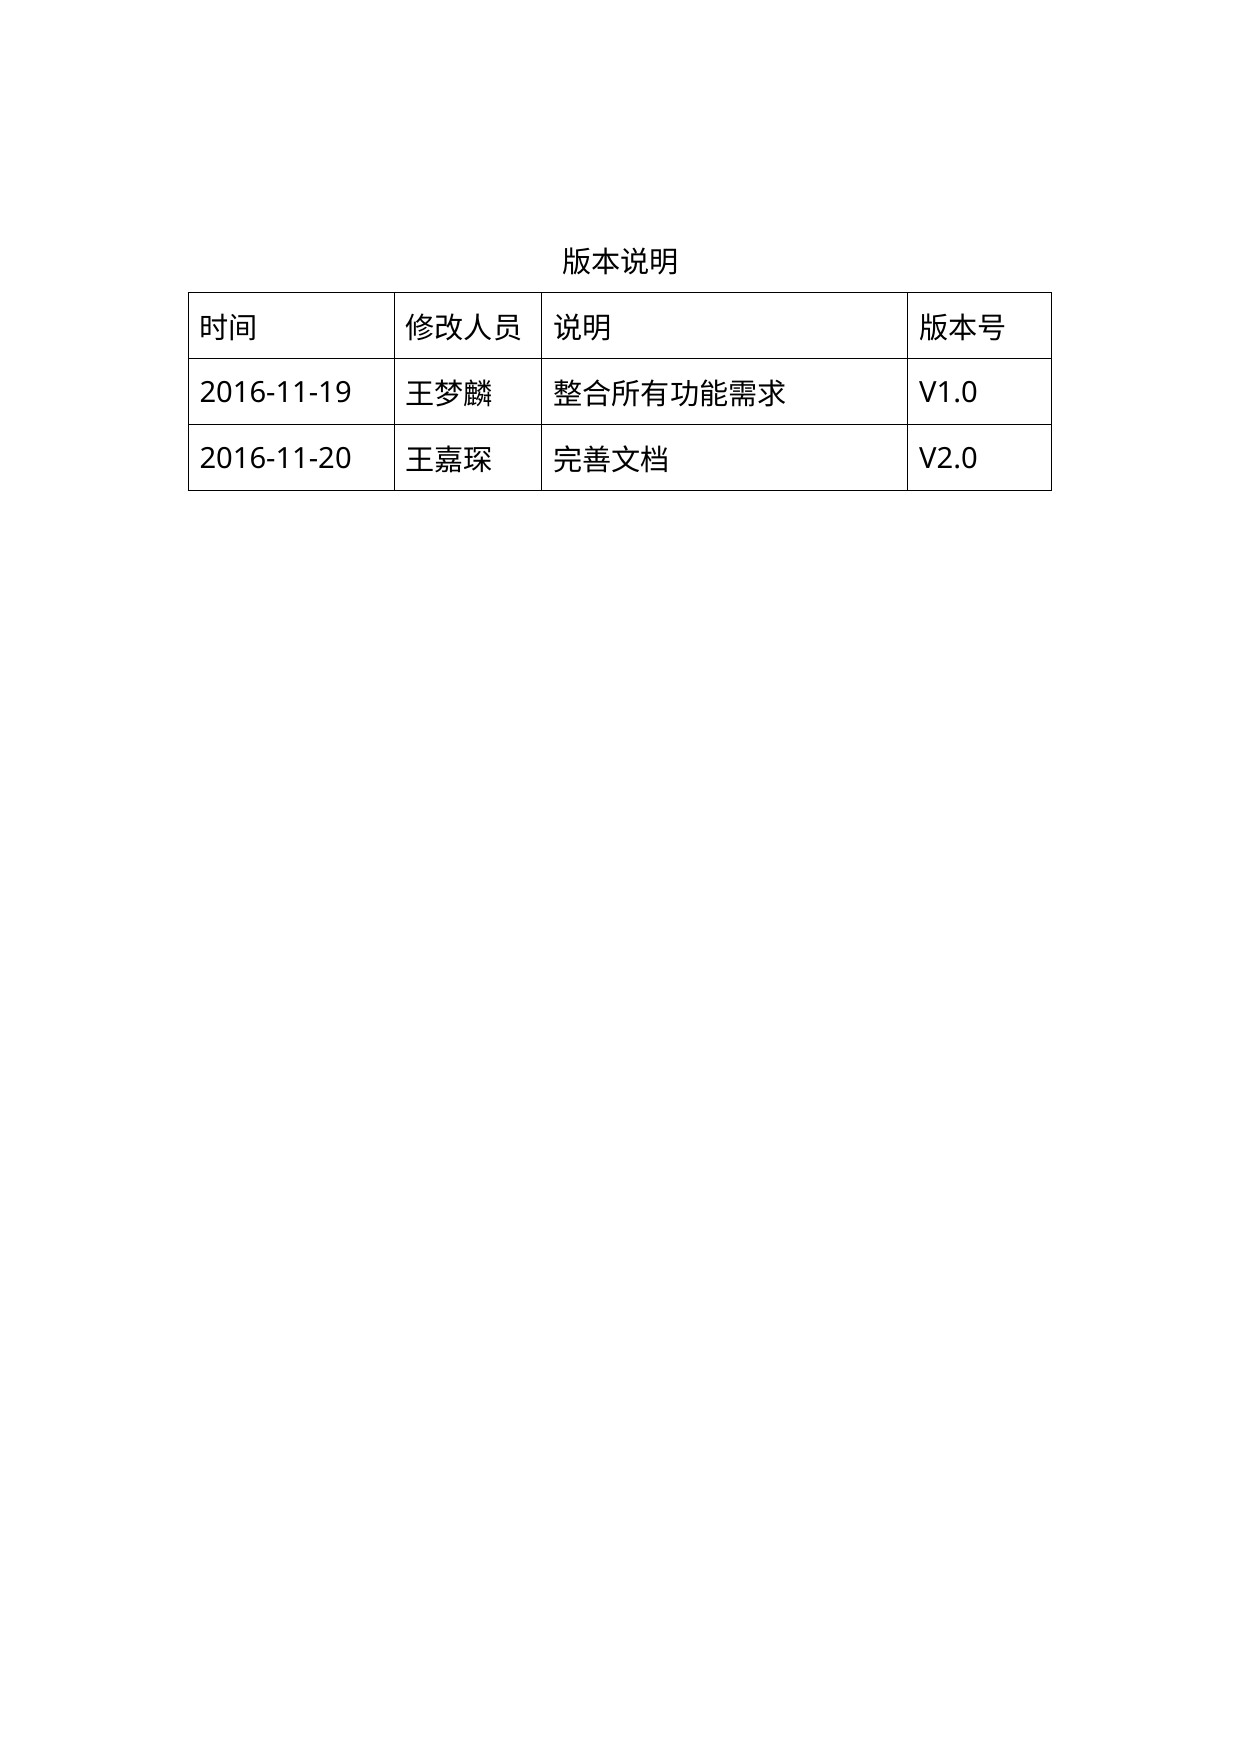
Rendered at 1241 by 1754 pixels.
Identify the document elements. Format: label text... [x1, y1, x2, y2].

table_header 版本号 [908, 293, 1051, 358]
table_cell 整合所有功能需求 [542, 359, 907, 424]
table_cell V1.0 [908, 359, 1051, 424]
table_cell V2.0 [908, 425, 1051, 490]
table_cell 王梦麟 [395, 359, 541, 424]
table_header 修改人员 [395, 293, 541, 358]
table_header 说明 [542, 293, 907, 358]
table_cell 完善文档 [542, 425, 907, 490]
table_cell 2016-11-19 [189, 359, 394, 424]
text 版本说明 [187, 227, 1053, 292]
table_cell 2016-11-20 [189, 425, 394, 490]
table_header 时间 [189, 293, 394, 358]
table_cell 王嘉琛 [395, 425, 541, 490]
